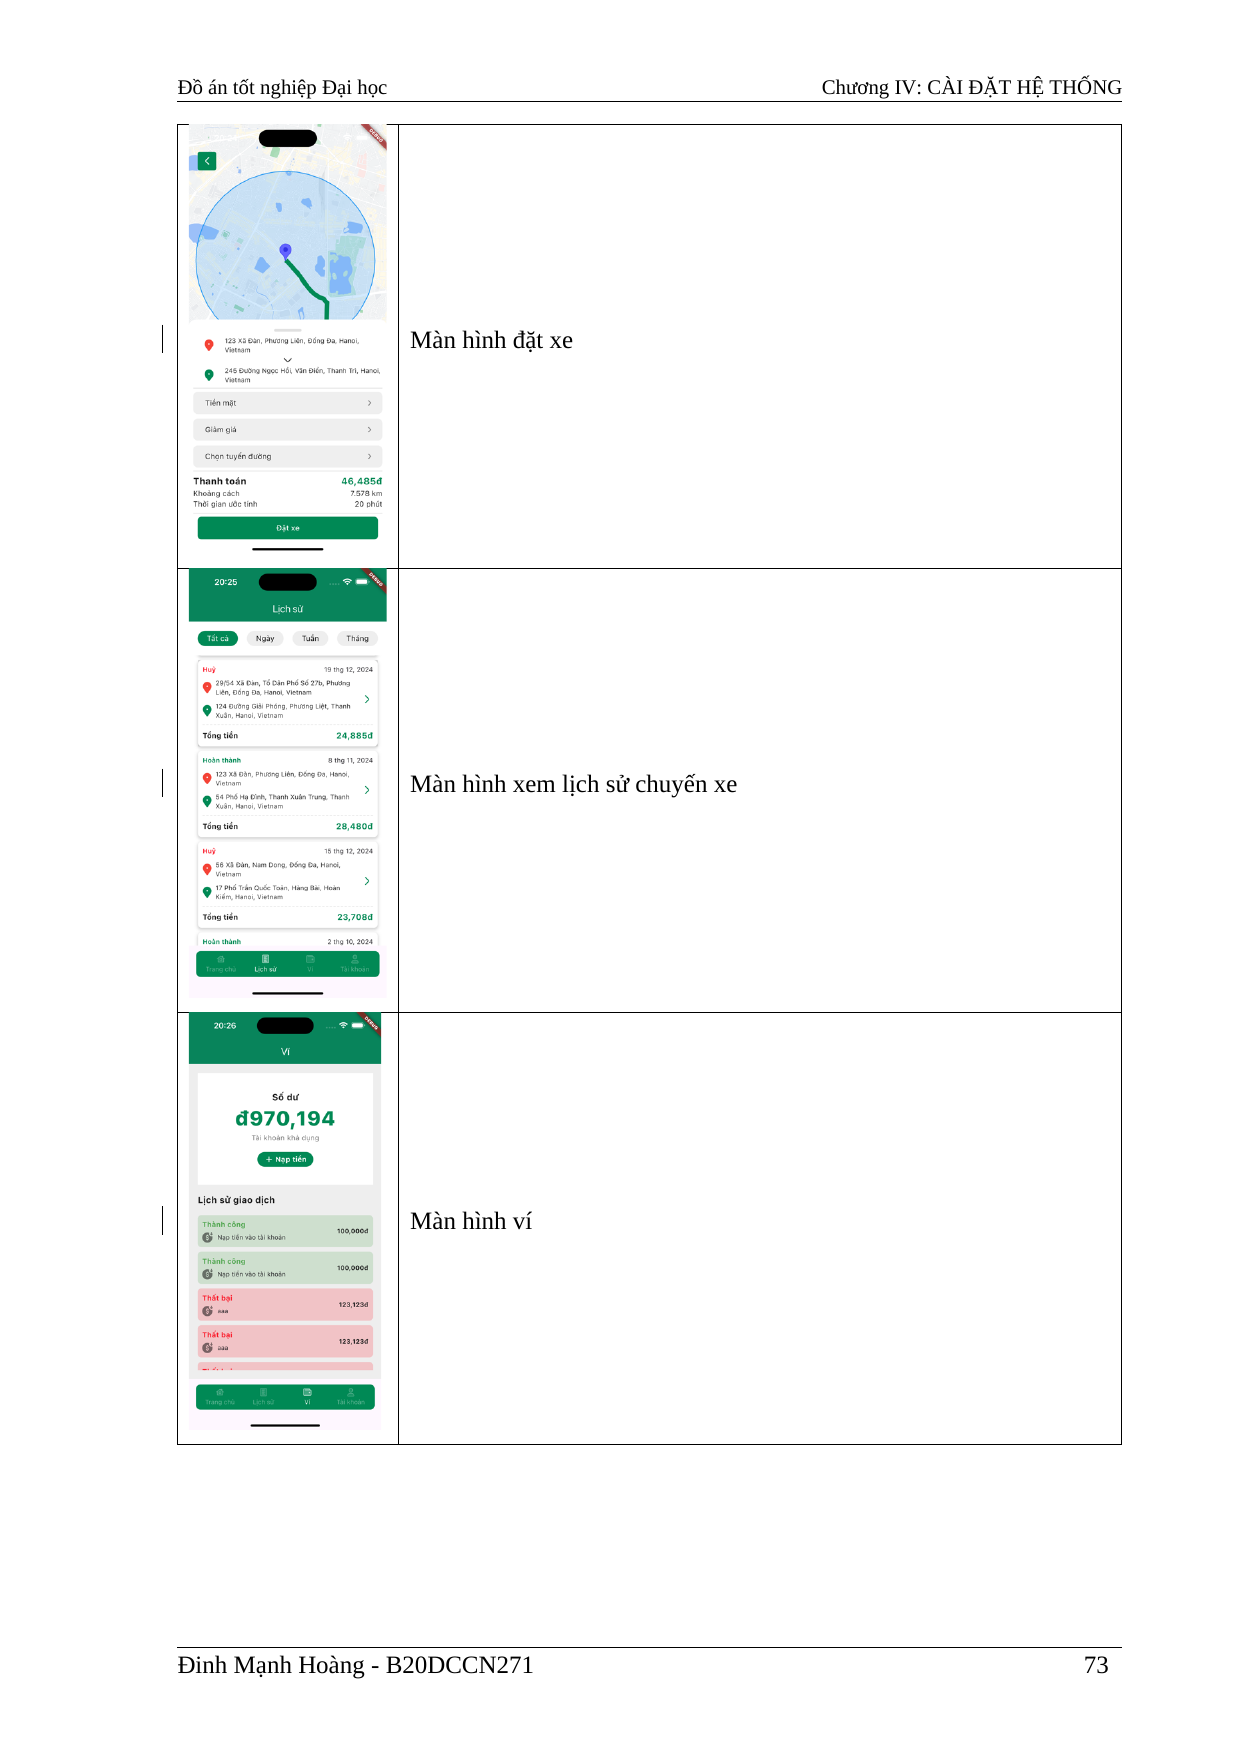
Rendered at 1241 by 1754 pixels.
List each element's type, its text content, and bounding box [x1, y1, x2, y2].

picture [188, 568, 387, 998]
table_cell Màn hình ví [399, 1013, 1121, 1443]
table_cell Màn hình xem lịch sử chuyến xe [399, 569, 1121, 1012]
table_cell [178, 1013, 398, 1443]
table_cell [178, 125, 398, 568]
table_cell [178, 569, 398, 1012]
picture [188, 124, 387, 554]
table_cell Màn hình đặt xe [399, 125, 1121, 568]
picture [188, 1012, 382, 1430]
